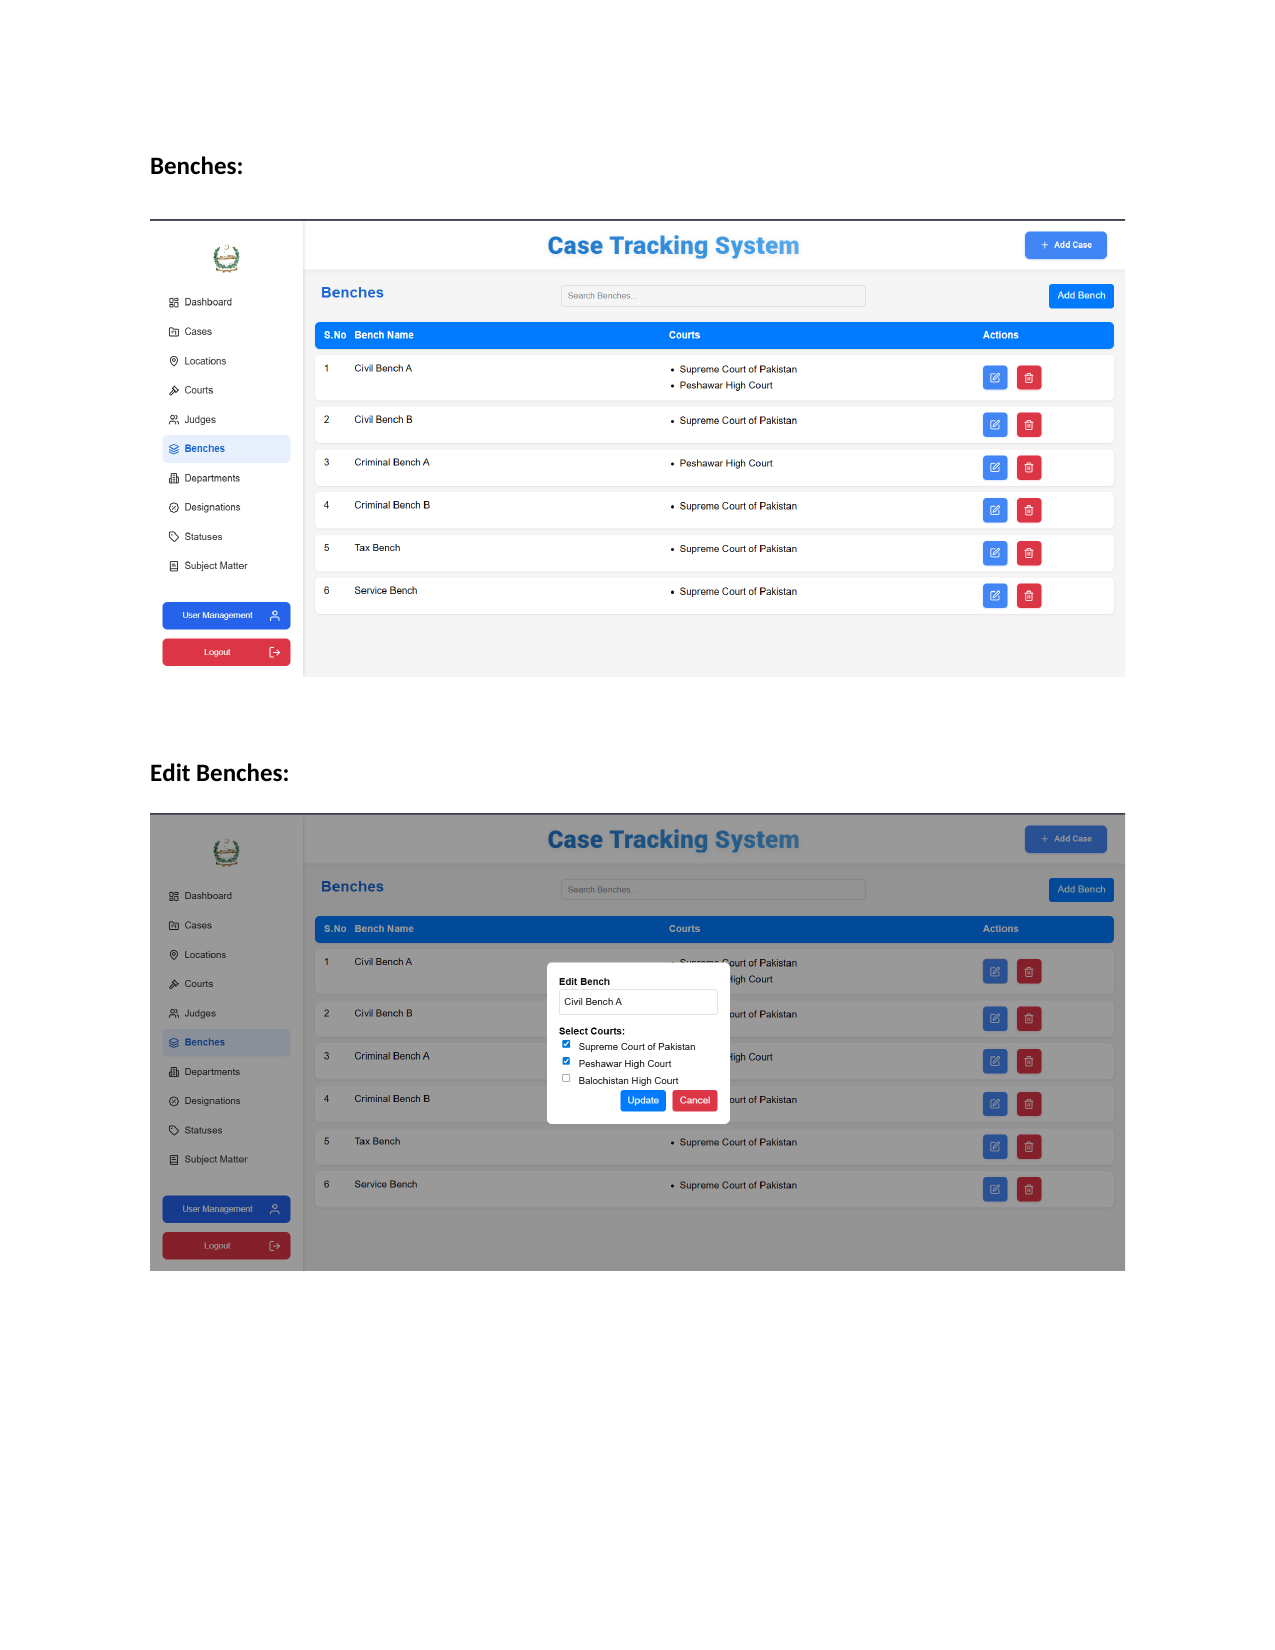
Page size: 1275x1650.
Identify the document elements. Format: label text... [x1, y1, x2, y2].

text Benches: [150, 150, 1125, 219]
picture [150, 813, 1125, 1271]
text Edit Benches: [150, 757, 1125, 788]
picture [150, 219, 1125, 677]
